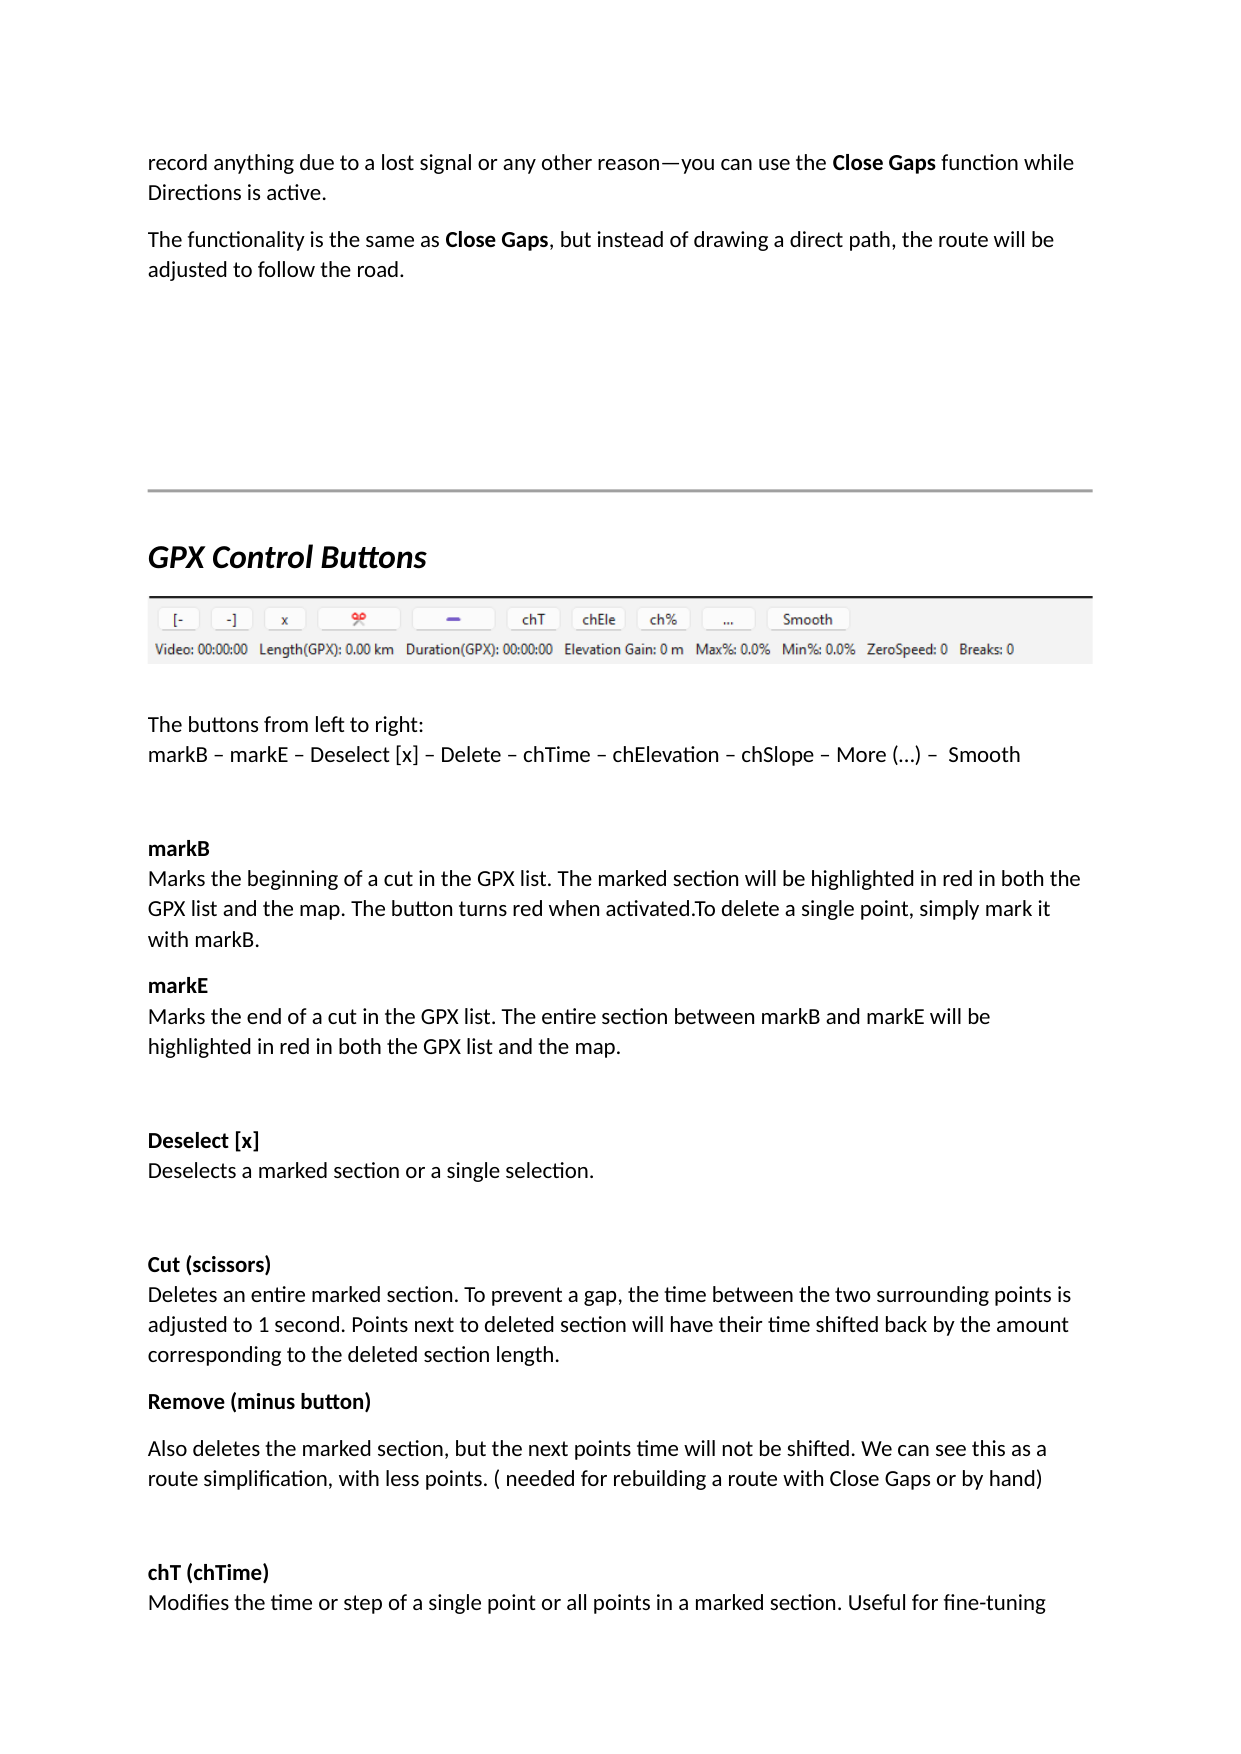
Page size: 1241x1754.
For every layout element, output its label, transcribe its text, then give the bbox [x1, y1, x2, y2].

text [148, 148, 1093, 206]
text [148, 1558, 1093, 1616]
picture [147, 596, 1093, 664]
text Deselect [x] Deselects a marked section or a single selection. [148, 1126, 1093, 1184]
text Cut (scissors) Deletes an entire marked section. To prevent a gap, the time between the two surrounding points is adjusted to 1 second. Points next to deleted section will have their time shifted back by the amount corresponding to the deleted section length. [148, 1250, 1093, 1368]
text Remove (minus button) [148, 1387, 1093, 1415]
text GPX Control Buttons [148, 536, 1093, 577]
text The functionality is the same as Close Gaps, but instead of drawing a direct path, the route will be adjusted to follow the road. [148, 225, 1093, 283]
text Also deletes the marked section, but the next points time will not be shifted. We can see this as a route simplification, with less points. ( needed for rebuilding a route with Close Gaps or by hand) [148, 1434, 1093, 1492]
text markB Marks the beginning of a cut in the GPX list. The marked section will be highlighted in red in both the GPX list and the map. The button turns red when activated.To delete a single point, simply mark it with markB. [148, 834, 1093, 953]
text markE Marks the end of a cut in the GPX list. The entire section between markB and markE will be highlighted in red in both the GPX list and the map. [148, 972, 1093, 1060]
text The buttons from left to right: markB – markE – Deselect [x] – Delete – chTime – chElevation – chSlope – More (…) – Smooth [148, 664, 1093, 768]
